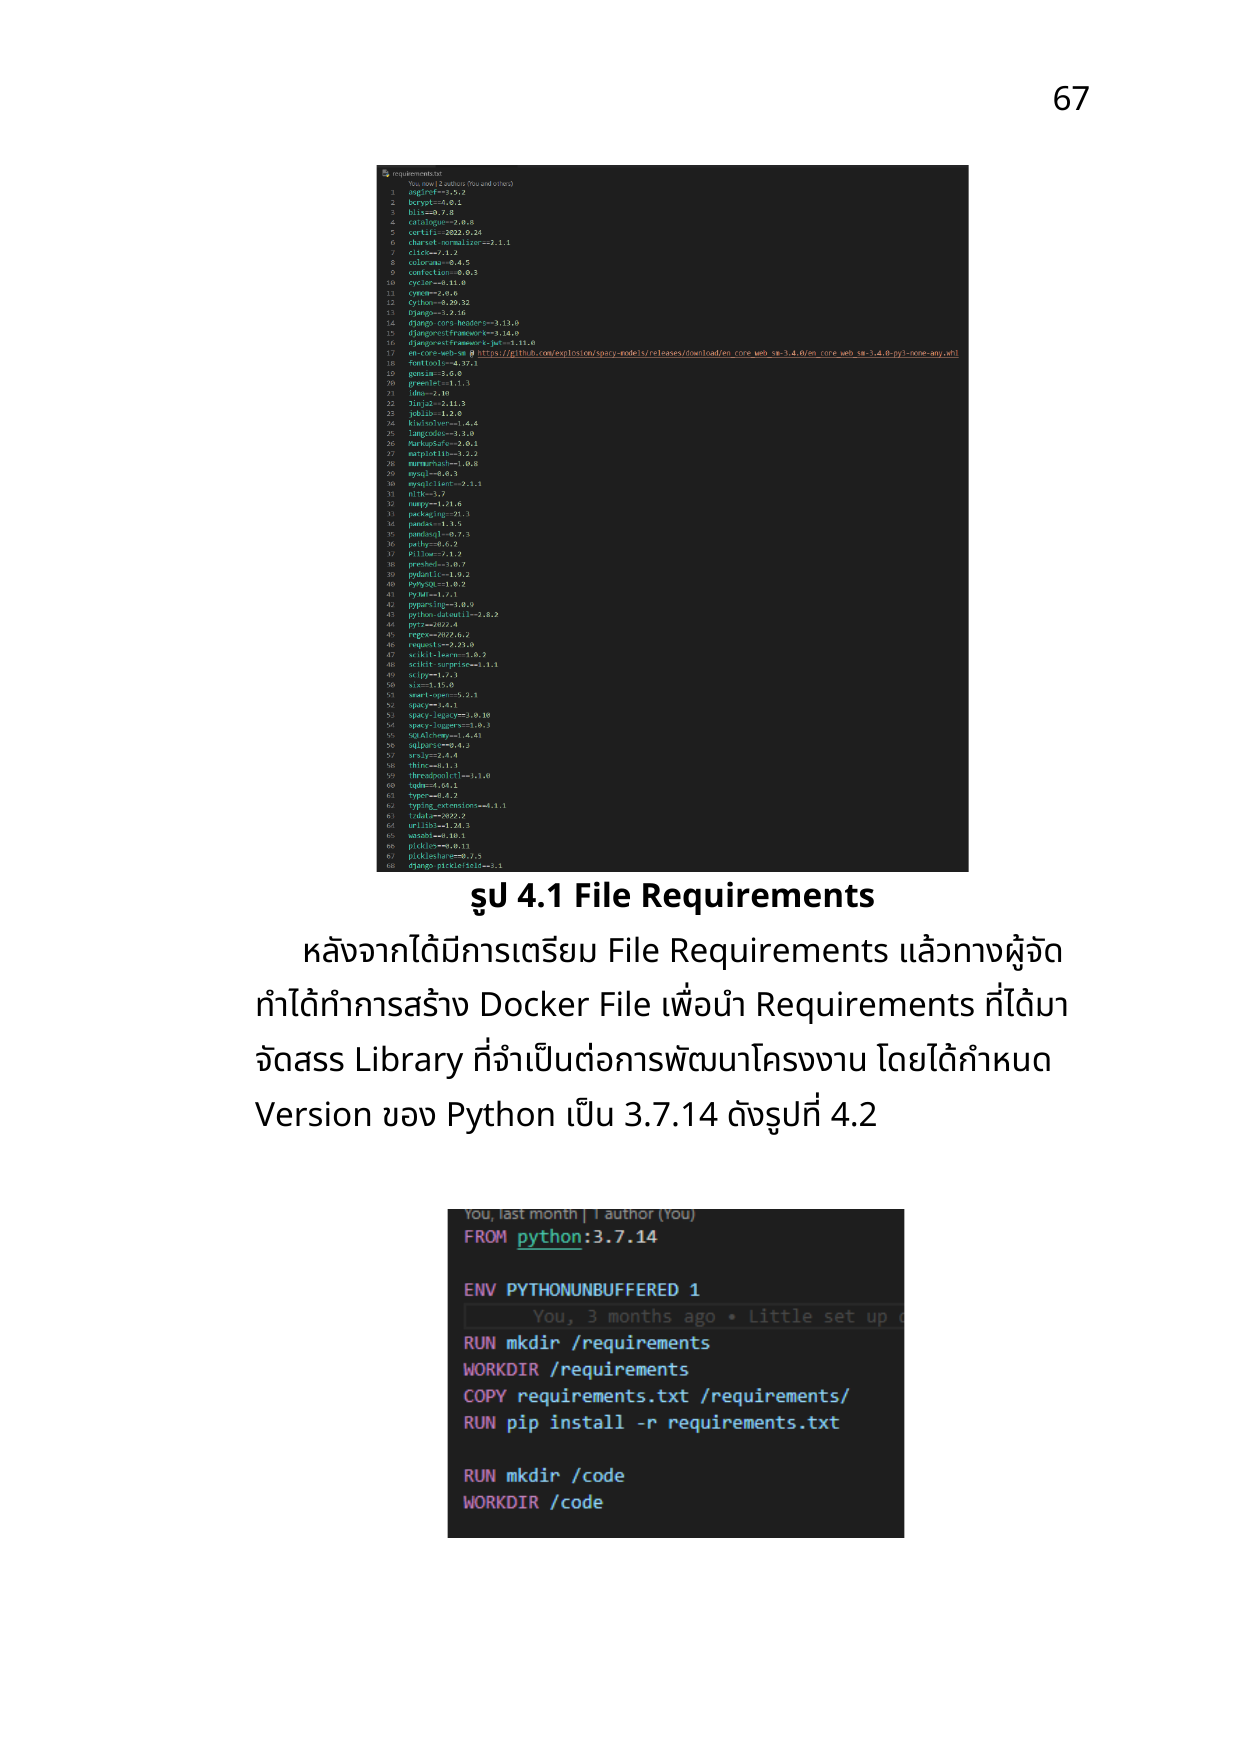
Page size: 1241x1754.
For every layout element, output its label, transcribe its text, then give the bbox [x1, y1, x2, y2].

text รูป 4.1 File Requirements [255, 872, 1090, 923]
text หลังจากได้มีการเตรียม File Requirements แล้วทางผู้จัดทำได้ทำการสร้าง Docker File เพื่อนำ Requirements ที่ได้มาจัดสรร Library ที่จำเป็นต่อการพัฒนาโครงงาน โดยได้กำหนด Version ของ Python เป็น 3.7.14 ดังรูปที่ 4.2 [255, 927, 1090, 1141]
picture [376, 165, 969, 872]
picture [447, 1209, 905, 1538]
